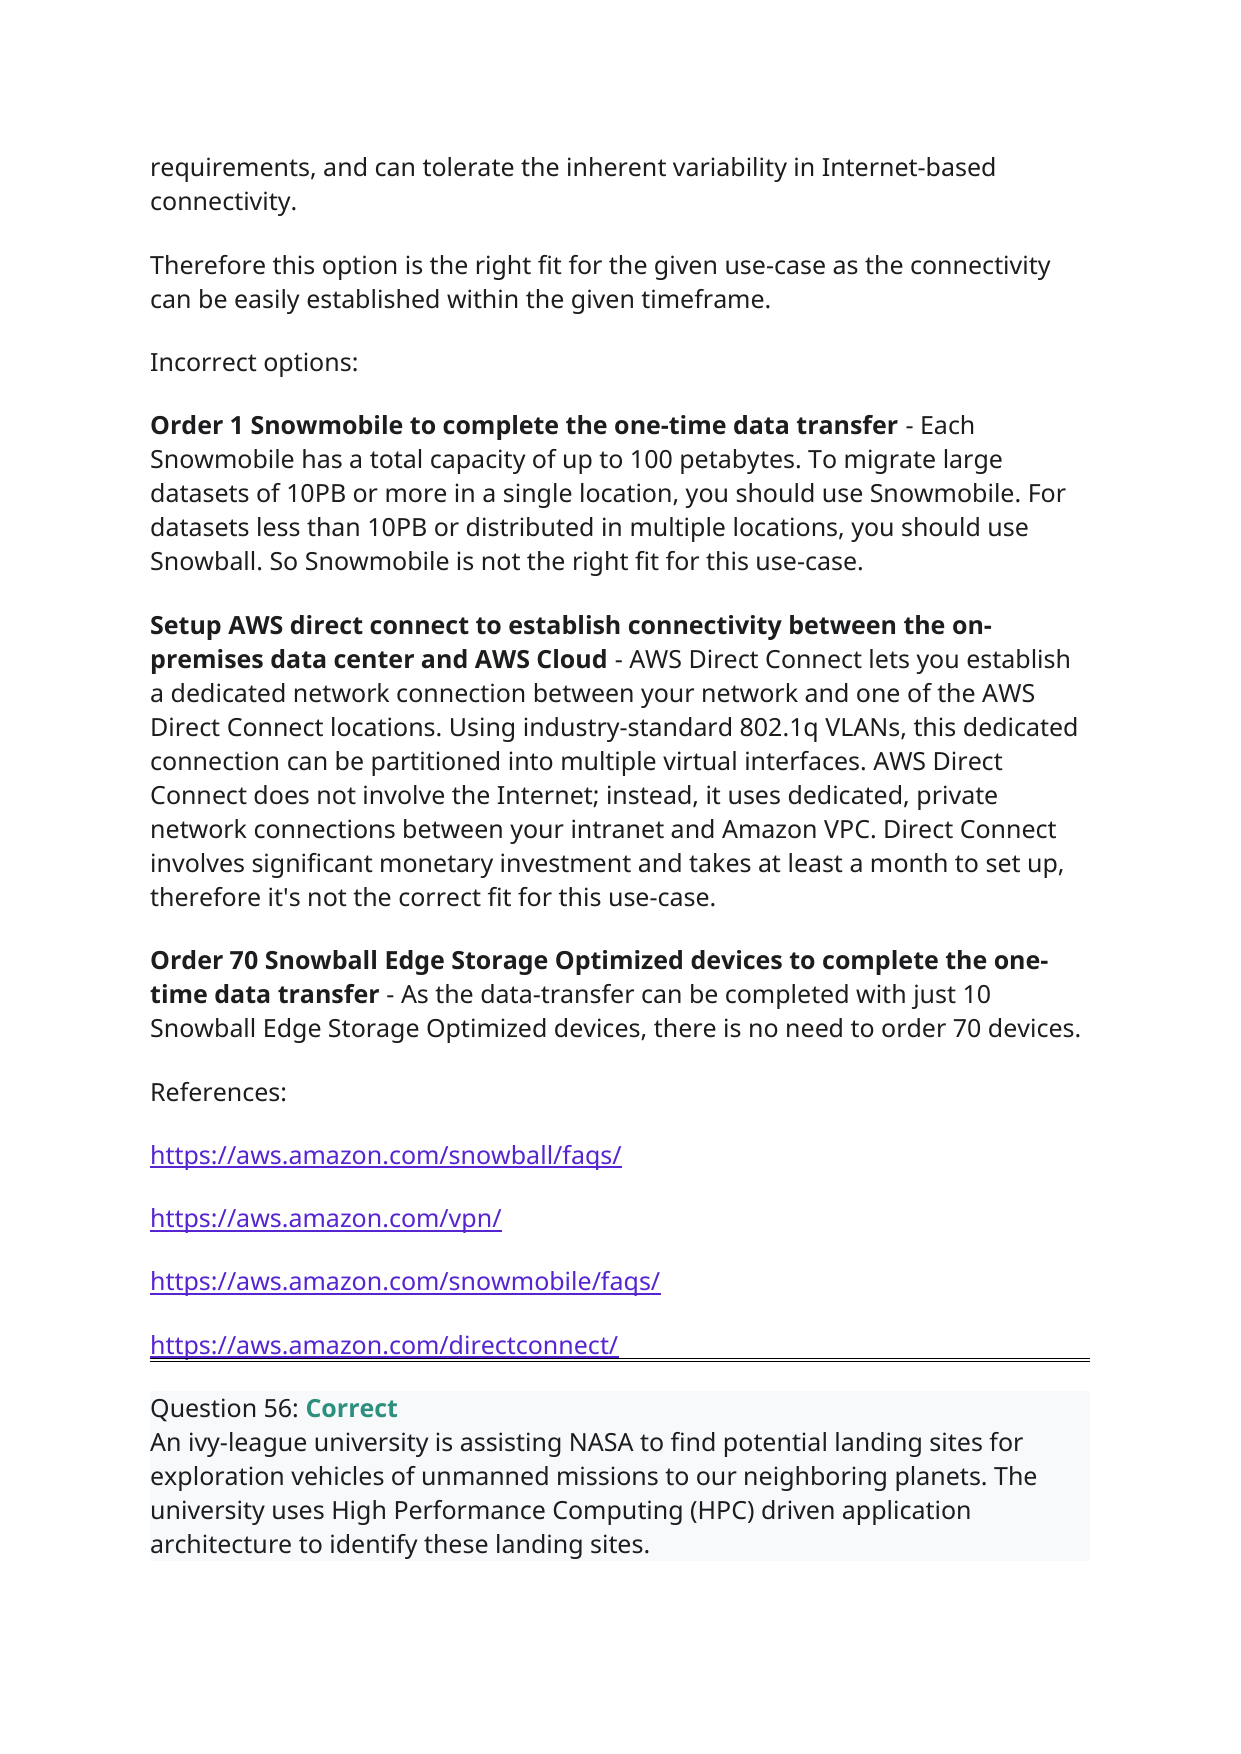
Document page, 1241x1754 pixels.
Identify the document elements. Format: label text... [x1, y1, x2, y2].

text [150, 150, 1090, 218]
text Therefore this option is the right fit for the given use-case as the connectivity can be easily established within the given timeframe. [150, 247, 1090, 315]
text Incorrect options: [150, 344, 1090, 379]
text Order 1 Snowmobile to complete the one-time data transfer - Each Snowmobile has a total capacity of up to 100 petabytes. To migrate large datasets of 10PB or more in a single location, you should use Snowmobile. For datasets less than 10PB or distributed in multiple locations, you should use Snowball. So Snowmobile is not the right fit for this use-case. [150, 408, 1090, 578]
text Question 56: Correct [150, 1391, 1090, 1424]
text https://aws.amazon.com/vpn/ [150, 1201, 1090, 1235]
text Order 70 Snowball Edge Storage Optimized devices to complete the one-time data transfer - As the data-transfer can be completed with just 10 Snowball Edge Storage Optimized devices, there is no need to order 70 devices. [150, 943, 1090, 1045]
text References: [150, 1074, 1090, 1108]
text https://aws.amazon.com/snowball/faqs/ [150, 1138, 1090, 1172]
text https://aws.amazon.com/directconnect/ [150, 1327, 1090, 1358]
text Setup AWS direct connect to establish connectivity between the on-premises data center and AWS Cloud - AWS Direct Connect lets you establish a dedicated network connection between your network and one of the AWS Direct Connect locations. Using industry-standard 802.1q VLANs, this dedicated connection can be partitioned into multiple virtual interfaces. AWS Direct Connect does not involve the Internet; instead, it uses dedicated, private network connections between your intranet and Amazon VPC. Direct Connect involves significant monetary investment and takes at least a month to set up, therefore it's not the correct fit for this use-case. [150, 607, 1090, 914]
text https://aws.amazon.com/snowmobile/faqs/ [150, 1264, 1090, 1298]
text An ivy-league university is assisting NASA to find potential landing sites for exploration vehicles of unmanned missions to our neighboring planets. The university uses High Performance Computing (HPC) driven application architecture to identify these landing sites. [150, 1424, 1090, 1561]
